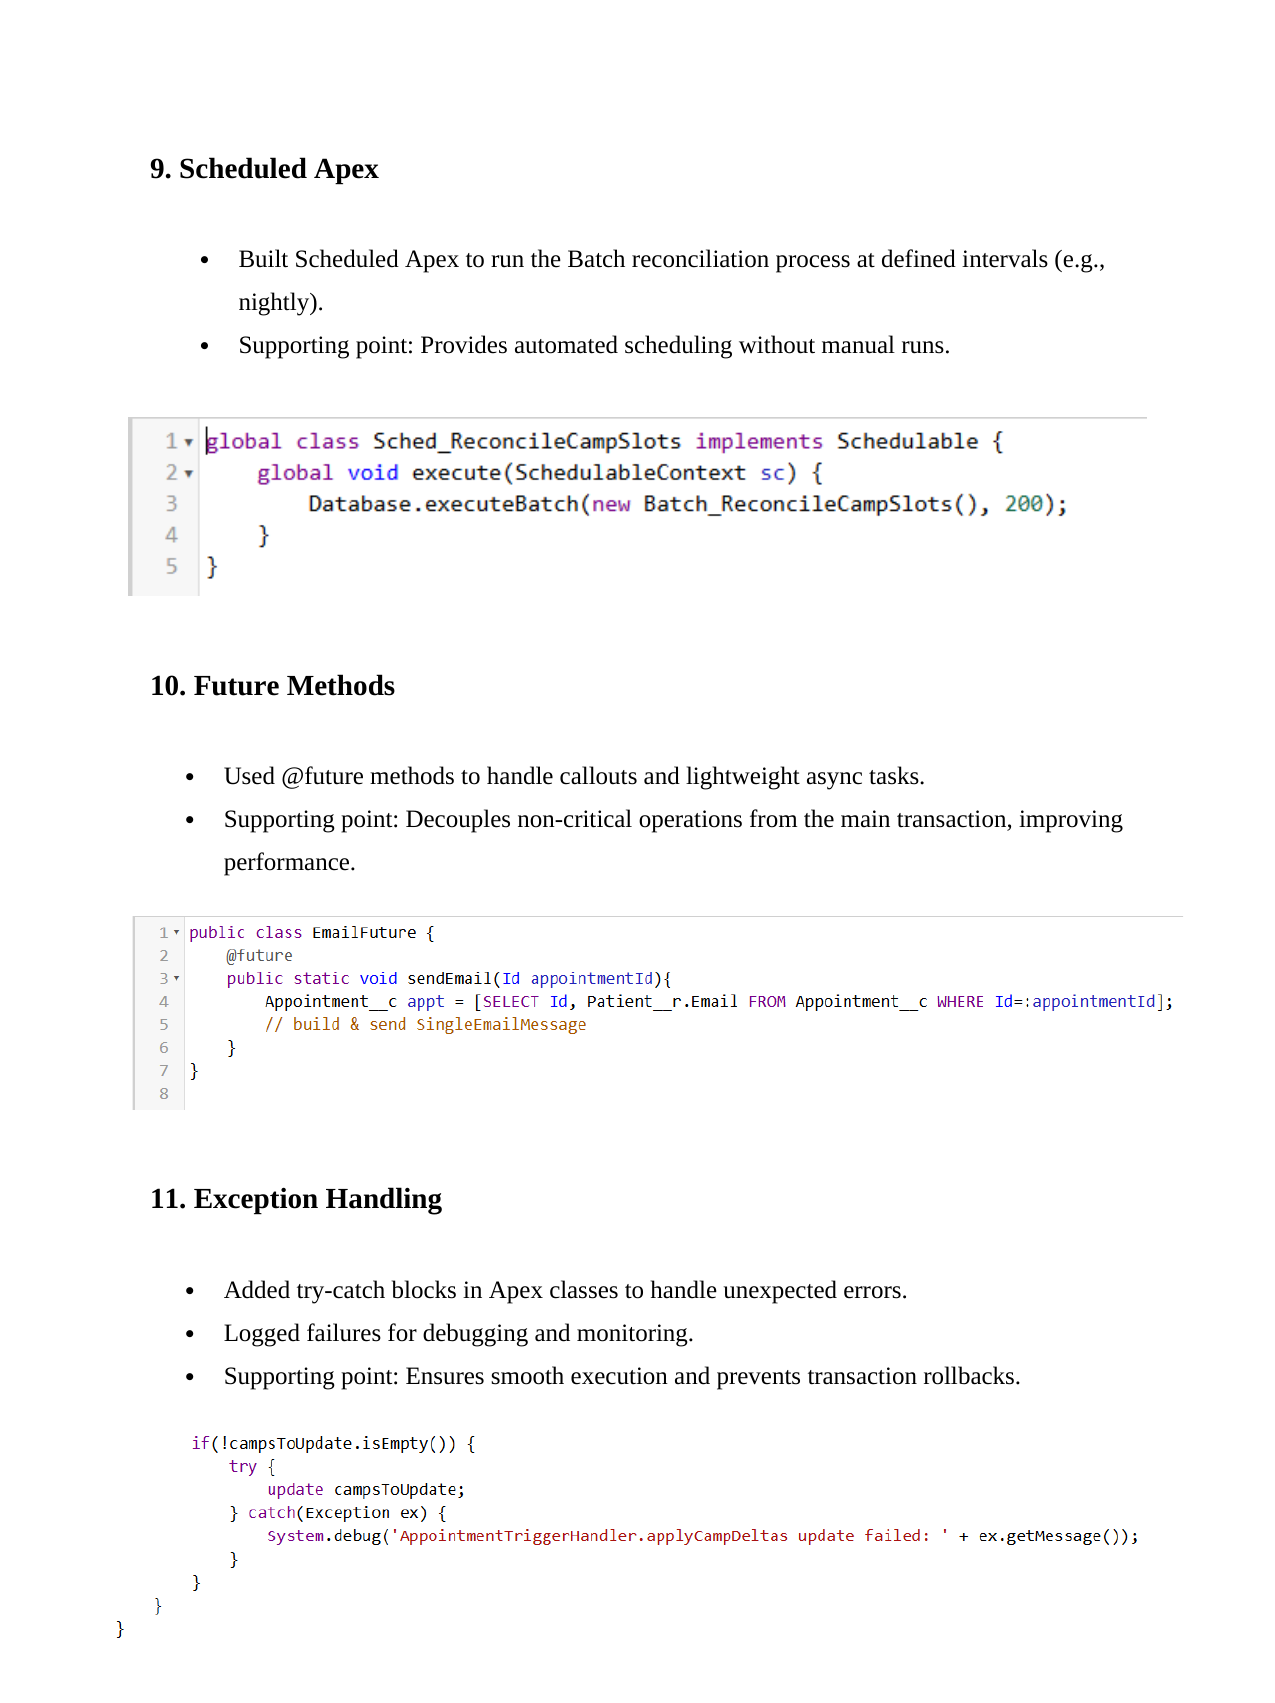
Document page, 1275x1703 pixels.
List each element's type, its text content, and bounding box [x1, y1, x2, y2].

text 9. Scheduled Apex [150, 151, 1163, 184]
list Used @future methods to handle callouts and lightweight async tasks. [186, 761, 1163, 790]
picture [112, 1431, 1163, 1641]
picture [128, 417, 1147, 596]
list Added try-catch blocks in Apex classes to handle unexpected errors. [186, 1275, 1163, 1304]
list Supporting point: Provides automated scheduling without manual runs. [201, 330, 1163, 359]
picture [132, 916, 1184, 1110]
text 11. Exception Handling [150, 1182, 1163, 1215]
list Logged failures for debugging and monitoring. [186, 1318, 1163, 1347]
list Supporting point: Ensures smooth execution and prevents transaction rollbacks. [186, 1361, 1163, 1390]
list Supporting point: Decouples non-critical operations from the main transaction, improving performance. [186, 804, 1163, 876]
text 10. Future Methods [150, 668, 1163, 701]
list Built Scheduled Apex to run the Batch reconciliation process at defined intervals (e.g., nightly). [201, 244, 1163, 316]
